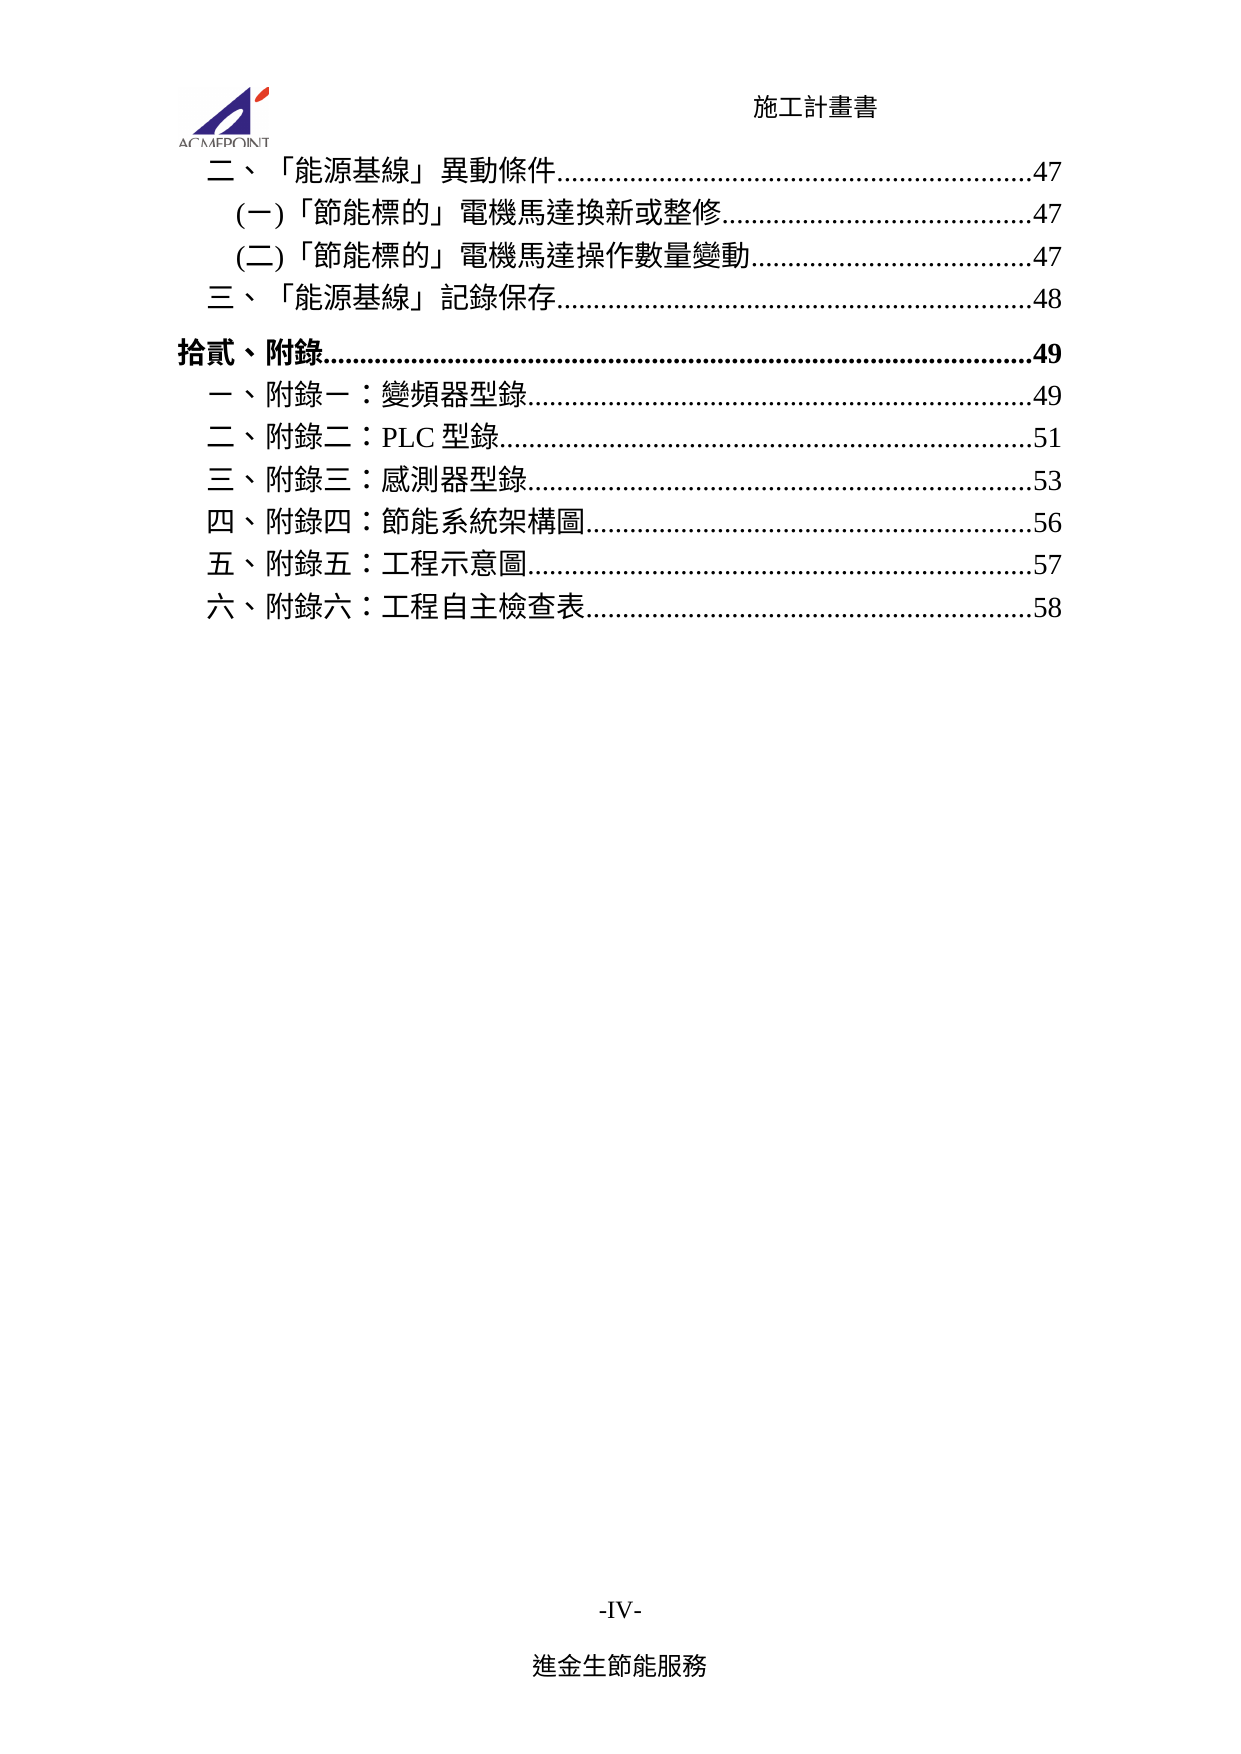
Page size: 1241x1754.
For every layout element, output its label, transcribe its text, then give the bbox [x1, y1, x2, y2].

text 二、「能源基線」異動條件 47 [206, 148, 1063, 190]
text 五、附錄五：工程示意圖 57 [206, 541, 1063, 583]
text ㄧ、附錄ㄧ：變頻器型錄 49 [206, 372, 1063, 414]
text 拾貳、附錄 49 [177, 329, 1063, 372]
text 三、附錄三：感測器型錄 53 [206, 456, 1063, 498]
text 四、附錄四：節能系統架構圖 56 [206, 498, 1063, 541]
picture [177, 87, 269, 146]
text (二)「節能標的」電機馬達操作數量變動 47 [236, 232, 1063, 274]
text 三、「能源基線」記錄保存 48 [206, 274, 1063, 317]
text 六、附錄六：工程自主檢查表 58 [206, 583, 1063, 625]
text (ㄧ)「節能標的」電機馬達換新或整修 47 [236, 190, 1063, 232]
text 二、附錄二：PLC型錄 51 [206, 414, 1063, 456]
